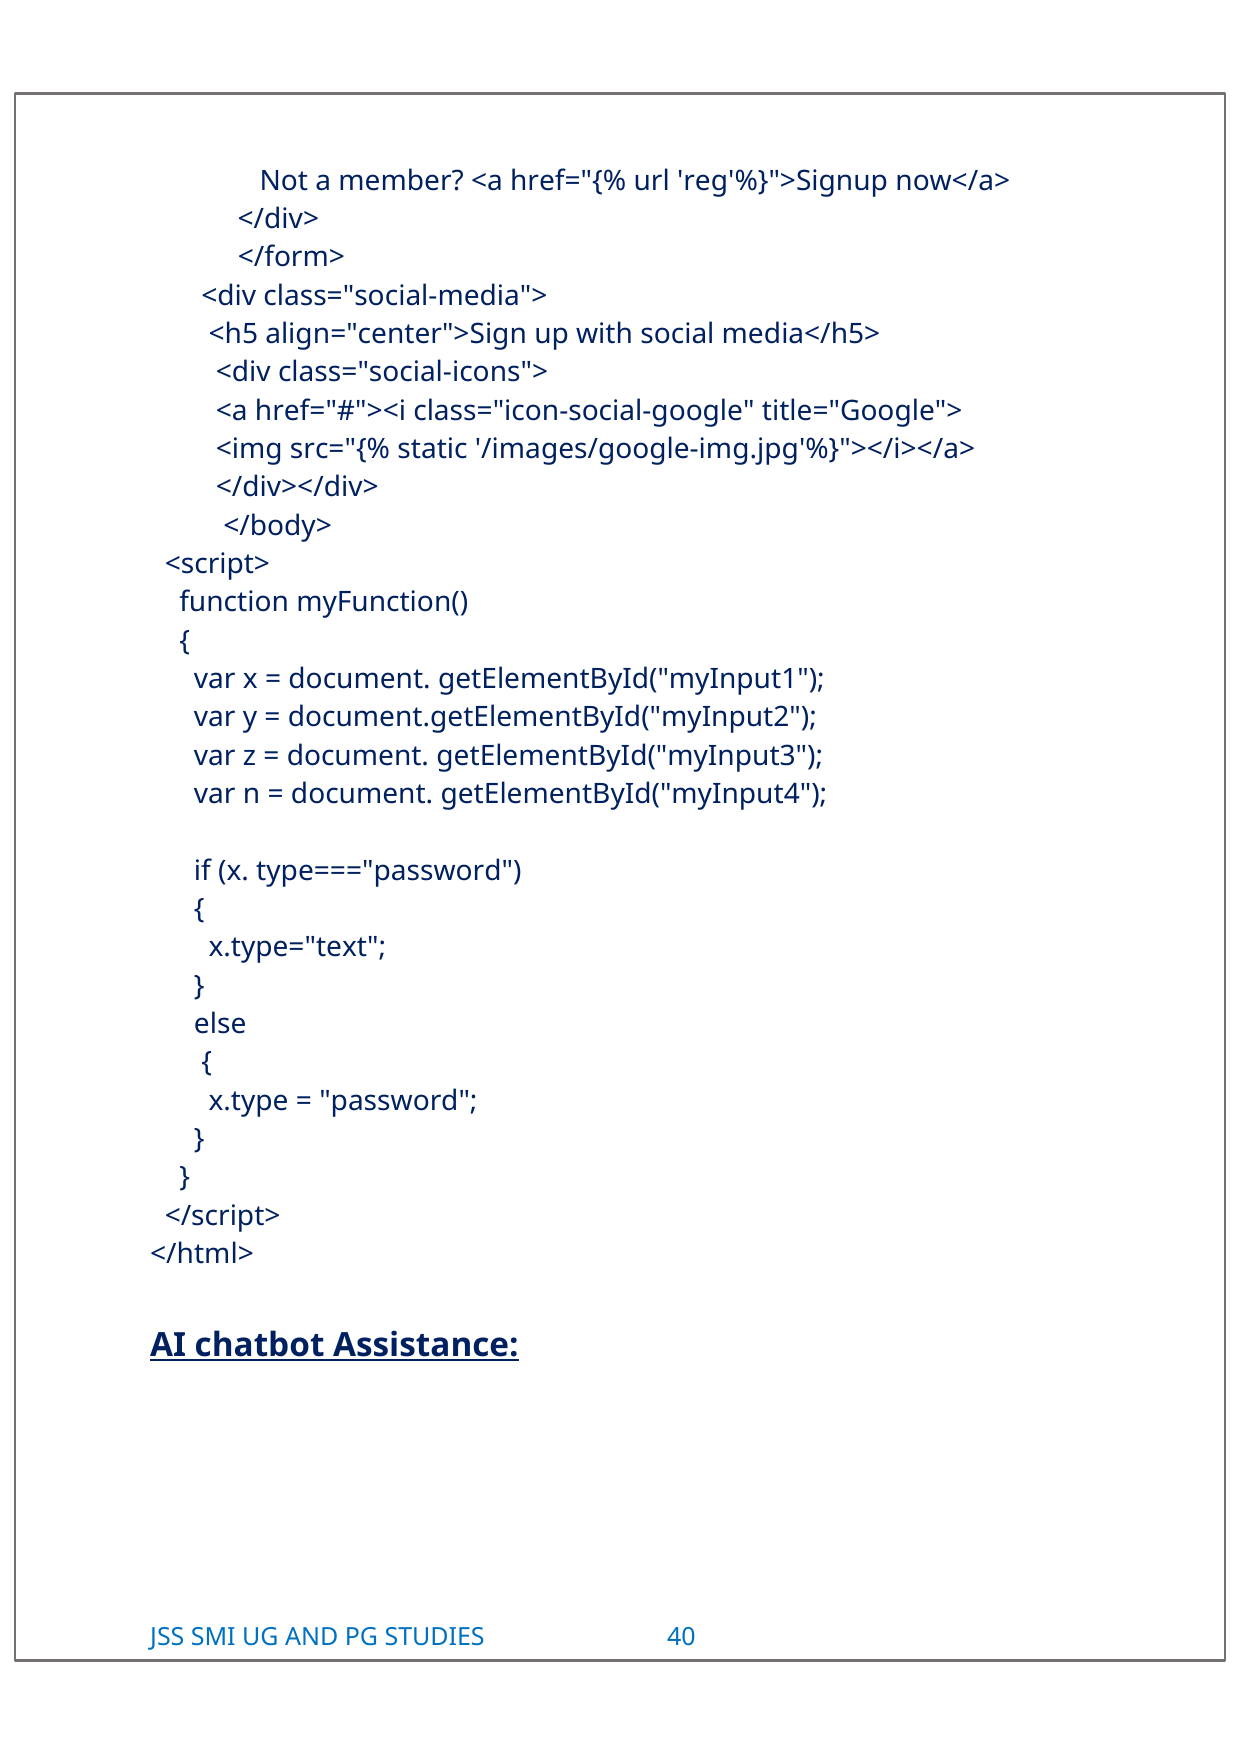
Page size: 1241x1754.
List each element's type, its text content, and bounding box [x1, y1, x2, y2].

text </div></div> [150, 467, 1090, 505]
text { [150, 888, 1090, 927]
text else [150, 1003, 1090, 1042]
text <div class="social-icons"> [150, 352, 1090, 390]
text var z = document. getElementById("myInput3"); [150, 735, 1090, 773]
text x.type = "password"; [150, 1080, 1090, 1118]
text <script> [150, 543, 1090, 582]
text { [150, 1042, 1090, 1080]
text var x = document. getElementById("myInput1"); [150, 658, 1090, 697]
text } [150, 1118, 1090, 1157]
text var n = document. getElementById("myInput4"); [150, 773, 1090, 812]
text if (x. type==="password") [150, 850, 1090, 888]
text </script> [150, 1195, 1090, 1233]
text var y = document.getElementById("myInput2"); [150, 697, 1090, 735]
text Not a member? <a href="{% url 'reg'%}">Signup now</a> [150, 160, 1090, 198]
text </div> [150, 198, 1090, 237]
text { [150, 620, 1090, 658]
text x.type="text"; [150, 927, 1090, 965]
text function myFunction() [150, 582, 1090, 620]
text <img src="{% static '/images/google-img.jpg'%}"></i></a> [150, 428, 1090, 467]
text } [150, 1157, 1090, 1195]
text </body> [150, 505, 1090, 543]
text AI chatbot Assistance: [150, 1321, 1090, 1366]
text <a href="#"><i class="icon-social-google" title="Google"> [150, 390, 1090, 428]
text </html> [150, 1233, 1090, 1272]
text } [150, 965, 1090, 1003]
text <h5 align="center">Sign up with social media</h5> [150, 313, 1090, 352]
text </form> [150, 237, 1090, 275]
text <div class="social-media"> [150, 275, 1090, 313]
